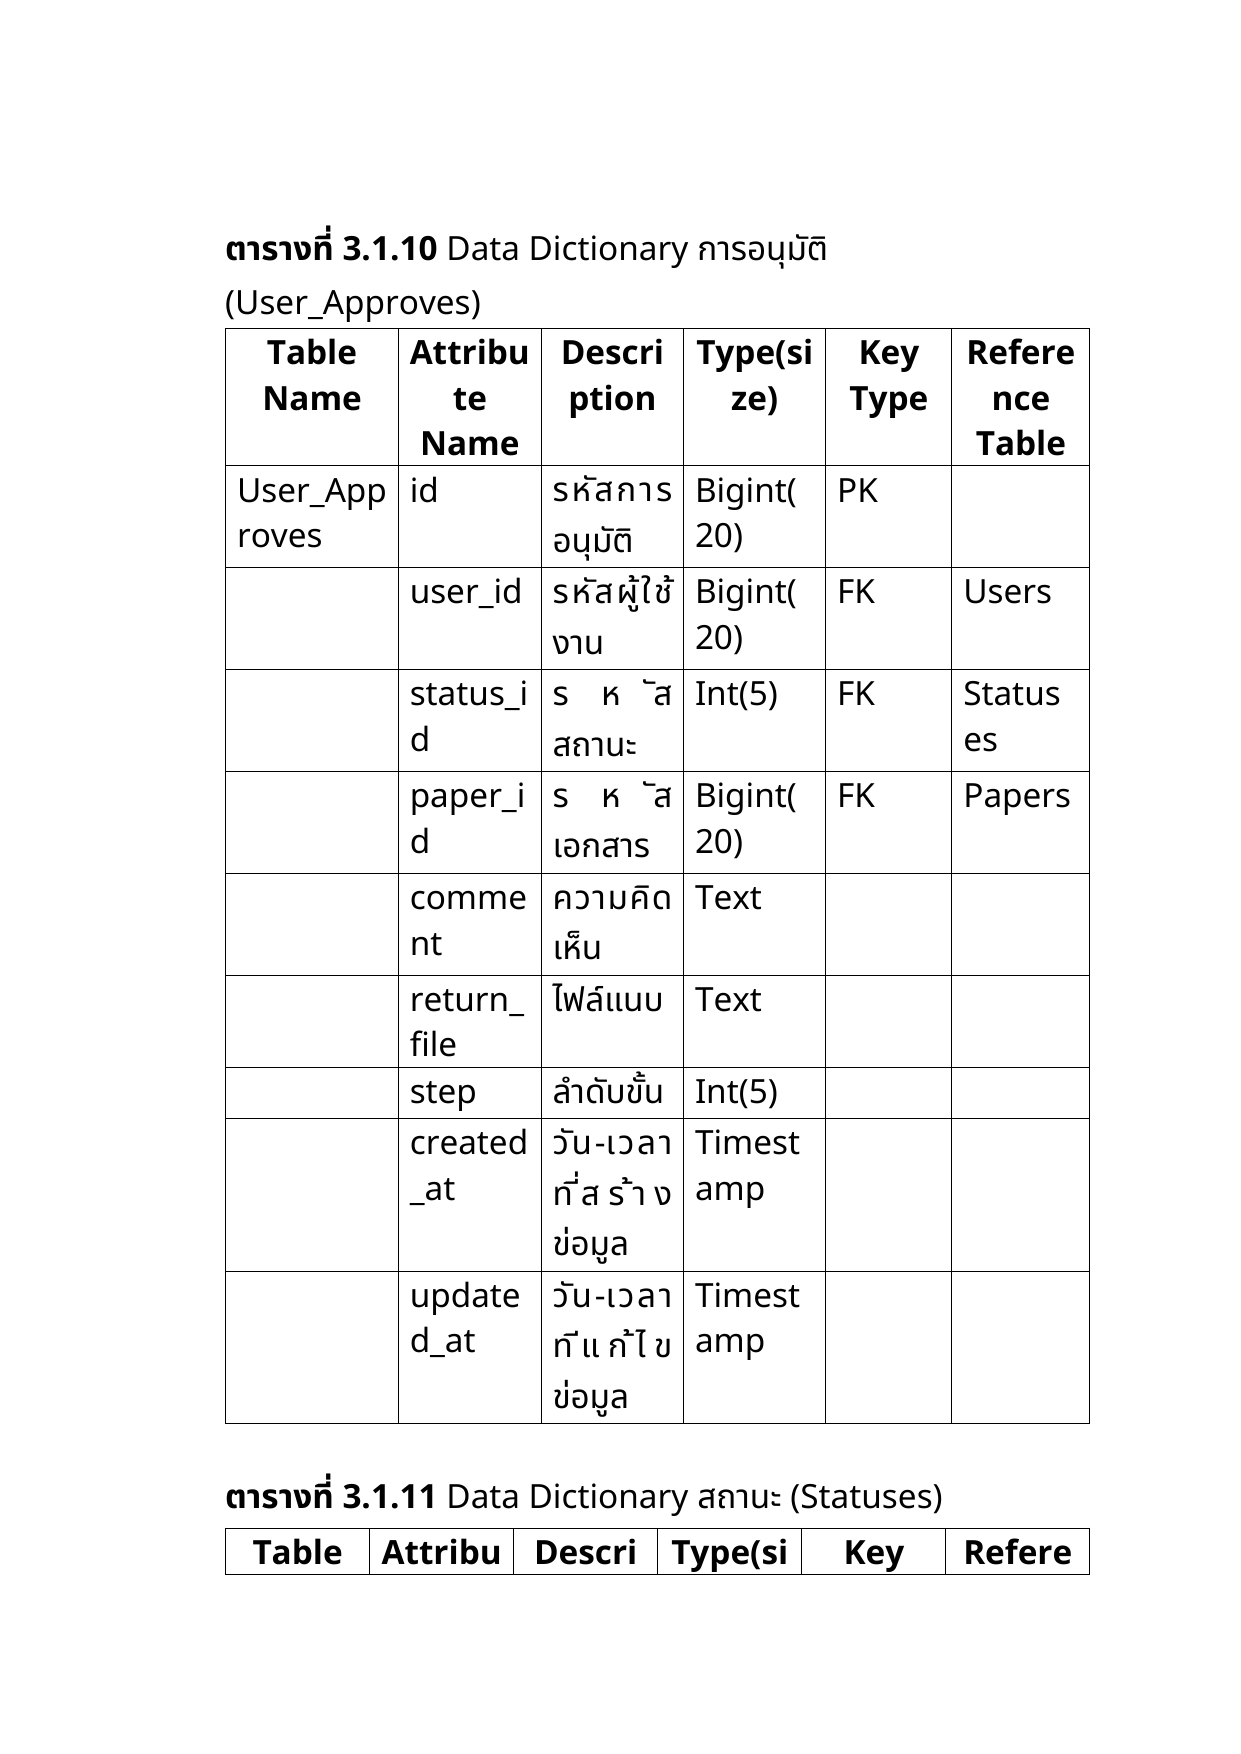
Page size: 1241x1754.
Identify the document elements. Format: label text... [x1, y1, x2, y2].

table_cell รหัสผู้ใช้งาน [542, 568, 683, 669]
table_cell Bigint(20) [684, 568, 825, 669]
table_cell created_at [399, 1119, 541, 1271]
table_cell ไฟล์แนบ [542, 976, 683, 1067]
table_header Key Type [802, 1529, 945, 1574]
table_cell comment [399, 874, 541, 975]
table_cell ลำดับขั้น [542, 1068, 683, 1118]
table_header Table Name [226, 329, 398, 465]
table_cell Timestamp [684, 1119, 825, 1271]
table_cell [952, 1068, 1089, 1118]
table_header Type(size) [658, 1529, 801, 1574]
table_cell [952, 466, 1089, 567]
table_cell รหัสการอนุมัติ [542, 466, 683, 567]
table_cell [226, 874, 398, 975]
table_cell id [399, 466, 541, 567]
table_header Description [542, 329, 683, 465]
table_cell [226, 772, 398, 873]
table_cell status_id [399, 670, 541, 771]
table_cell [826, 1068, 951, 1118]
table_header Description [514, 1529, 657, 1574]
table_cell Int(5) [684, 1068, 825, 1118]
table_cell step [399, 1068, 541, 1118]
table_cell user_id [399, 568, 541, 669]
table_cell FK [826, 568, 951, 669]
table_cell Statuses [952, 670, 1089, 771]
table_cell [952, 1119, 1089, 1271]
table_header Reference Table [952, 329, 1089, 465]
table_cell return_file [399, 976, 541, 1067]
table_header Key Type [826, 329, 951, 465]
table_cell [826, 1272, 951, 1423]
table_cell Bigint(20) [684, 466, 825, 567]
table_cell วัน-เวลาที่สร้างข่อมูล [542, 1119, 683, 1271]
table_cell Text [684, 976, 825, 1067]
table_cell รหัสเอกสาร [542, 772, 683, 873]
table_cell [226, 1119, 398, 1271]
table_cell [226, 568, 398, 669]
table_cell Text [684, 874, 825, 975]
table_cell [952, 874, 1089, 975]
table_cell FK [826, 670, 951, 771]
table_cell Timestamp [684, 1272, 825, 1423]
table_header Attribute Name [370, 1529, 513, 1574]
table_cell ความคิดเห็น [542, 874, 683, 975]
table_cell Users [952, 568, 1089, 669]
table_cell [826, 874, 951, 975]
table_cell [952, 1272, 1089, 1423]
text ตารางที่ 3.1.11 Data Dictionary สถานะ (Statuses) [225, 1473, 1090, 1524]
table_cell [952, 976, 1089, 1067]
table_cell [226, 976, 398, 1067]
table_header Table Name [226, 1529, 369, 1574]
table_header Attribute Name [399, 329, 541, 465]
table_cell วัน-เวลาทีแก้ไขข่อมูล [542, 1272, 683, 1423]
table_cell Papers [952, 772, 1089, 873]
table_cell FK [826, 772, 951, 873]
table_cell Bigint(20) [684, 772, 825, 873]
table_cell User_Approves [226, 466, 398, 567]
table_cell [226, 1068, 398, 1118]
table_header Type(size) [684, 329, 825, 465]
table_cell updated_at [399, 1272, 541, 1423]
table_cell รหัสสถานะ [542, 670, 683, 771]
table_cell PK [826, 466, 951, 567]
table_cell Int(5) [684, 670, 825, 771]
table_cell [226, 670, 398, 771]
table_cell paper_id [399, 772, 541, 873]
table_cell [826, 976, 951, 1067]
table_header Reference Table [946, 1529, 1089, 1574]
text ตารางที่ 3.1.10 Data Dictionary การอนุมัติ (User_Approves) [225, 225, 1090, 324]
table_cell [226, 1272, 398, 1423]
table_cell [826, 1119, 951, 1271]
